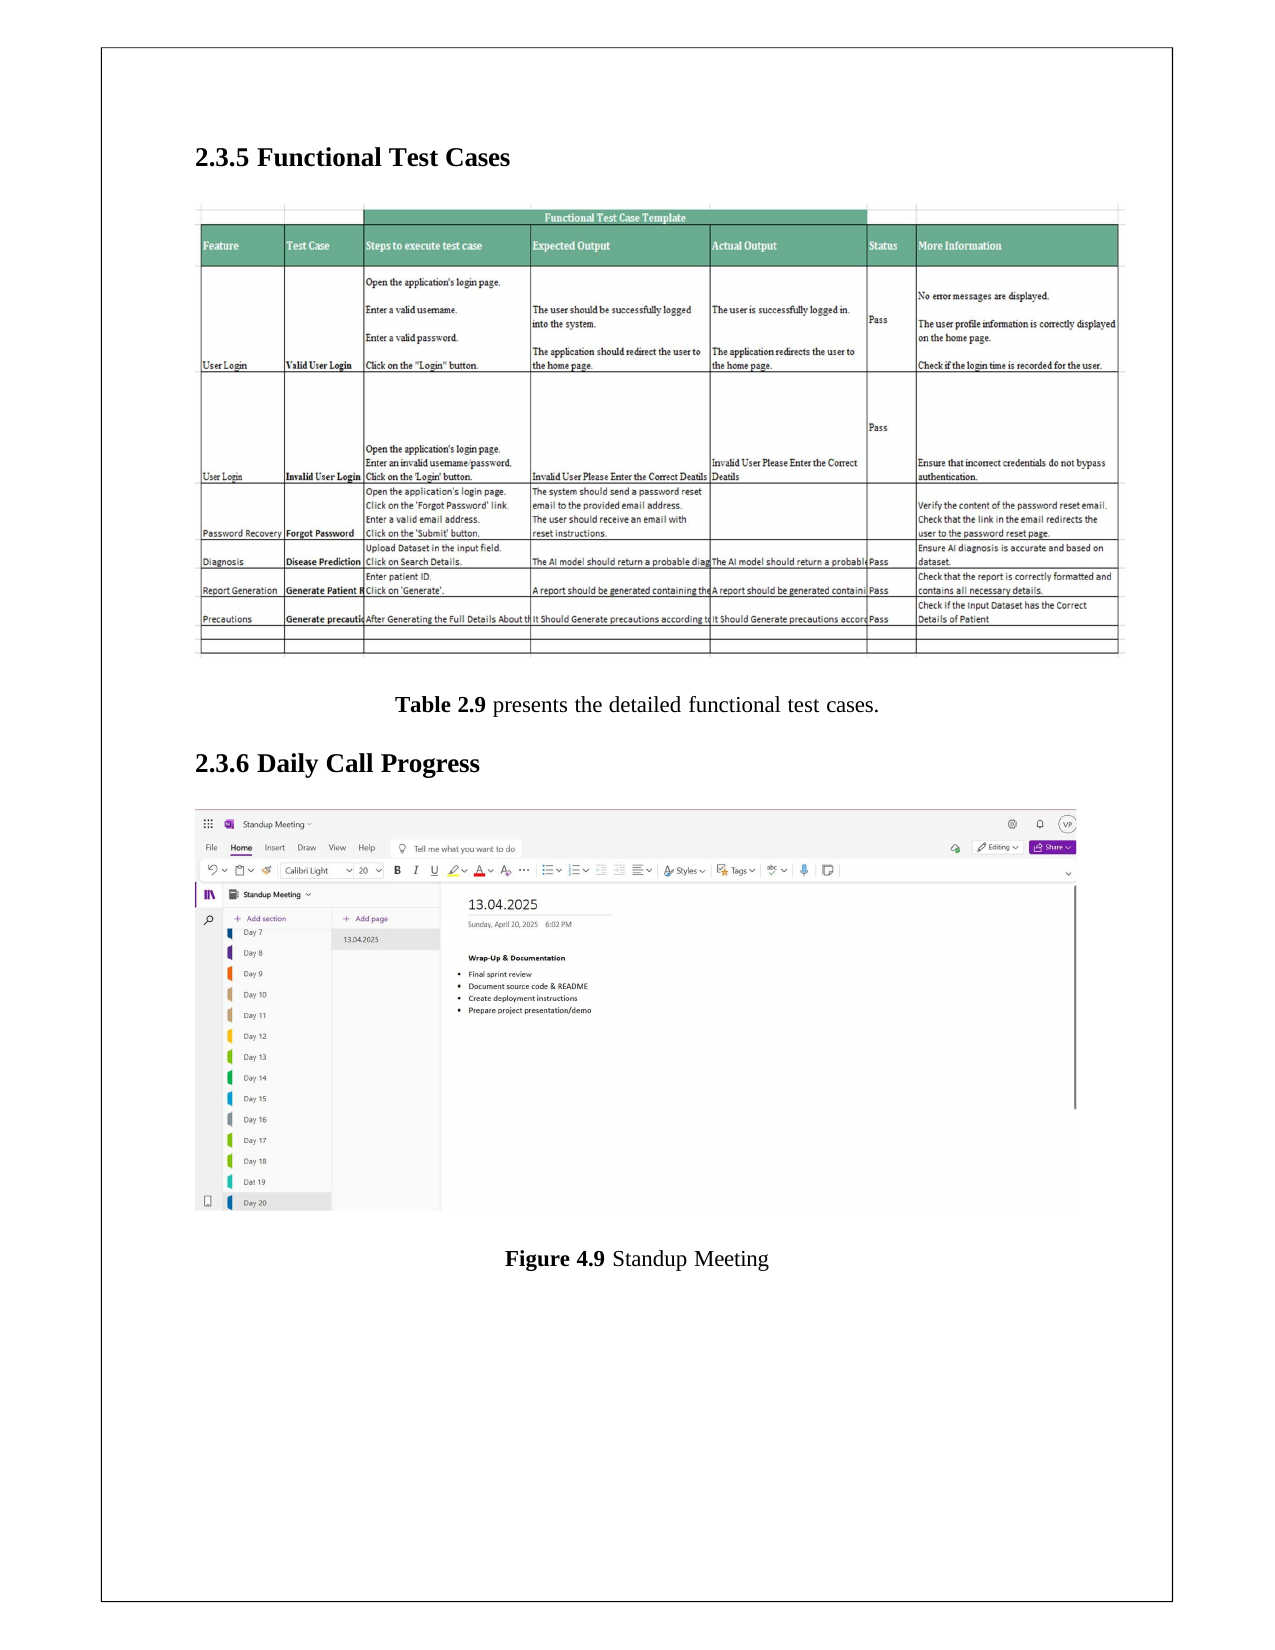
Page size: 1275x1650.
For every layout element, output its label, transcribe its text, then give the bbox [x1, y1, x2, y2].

picture [194, 203, 1126, 658]
text Table 2.9 presents the detailed functional test cases. [158, 691, 1116, 718]
picture [194, 809, 1077, 1211]
text Figure 4.9 Standup Meeting [151, 1245, 1123, 1271]
subtitle Daily Call Progress [195, 747, 1162, 778]
subtitle Functional Test Cases [195, 141, 1162, 173]
